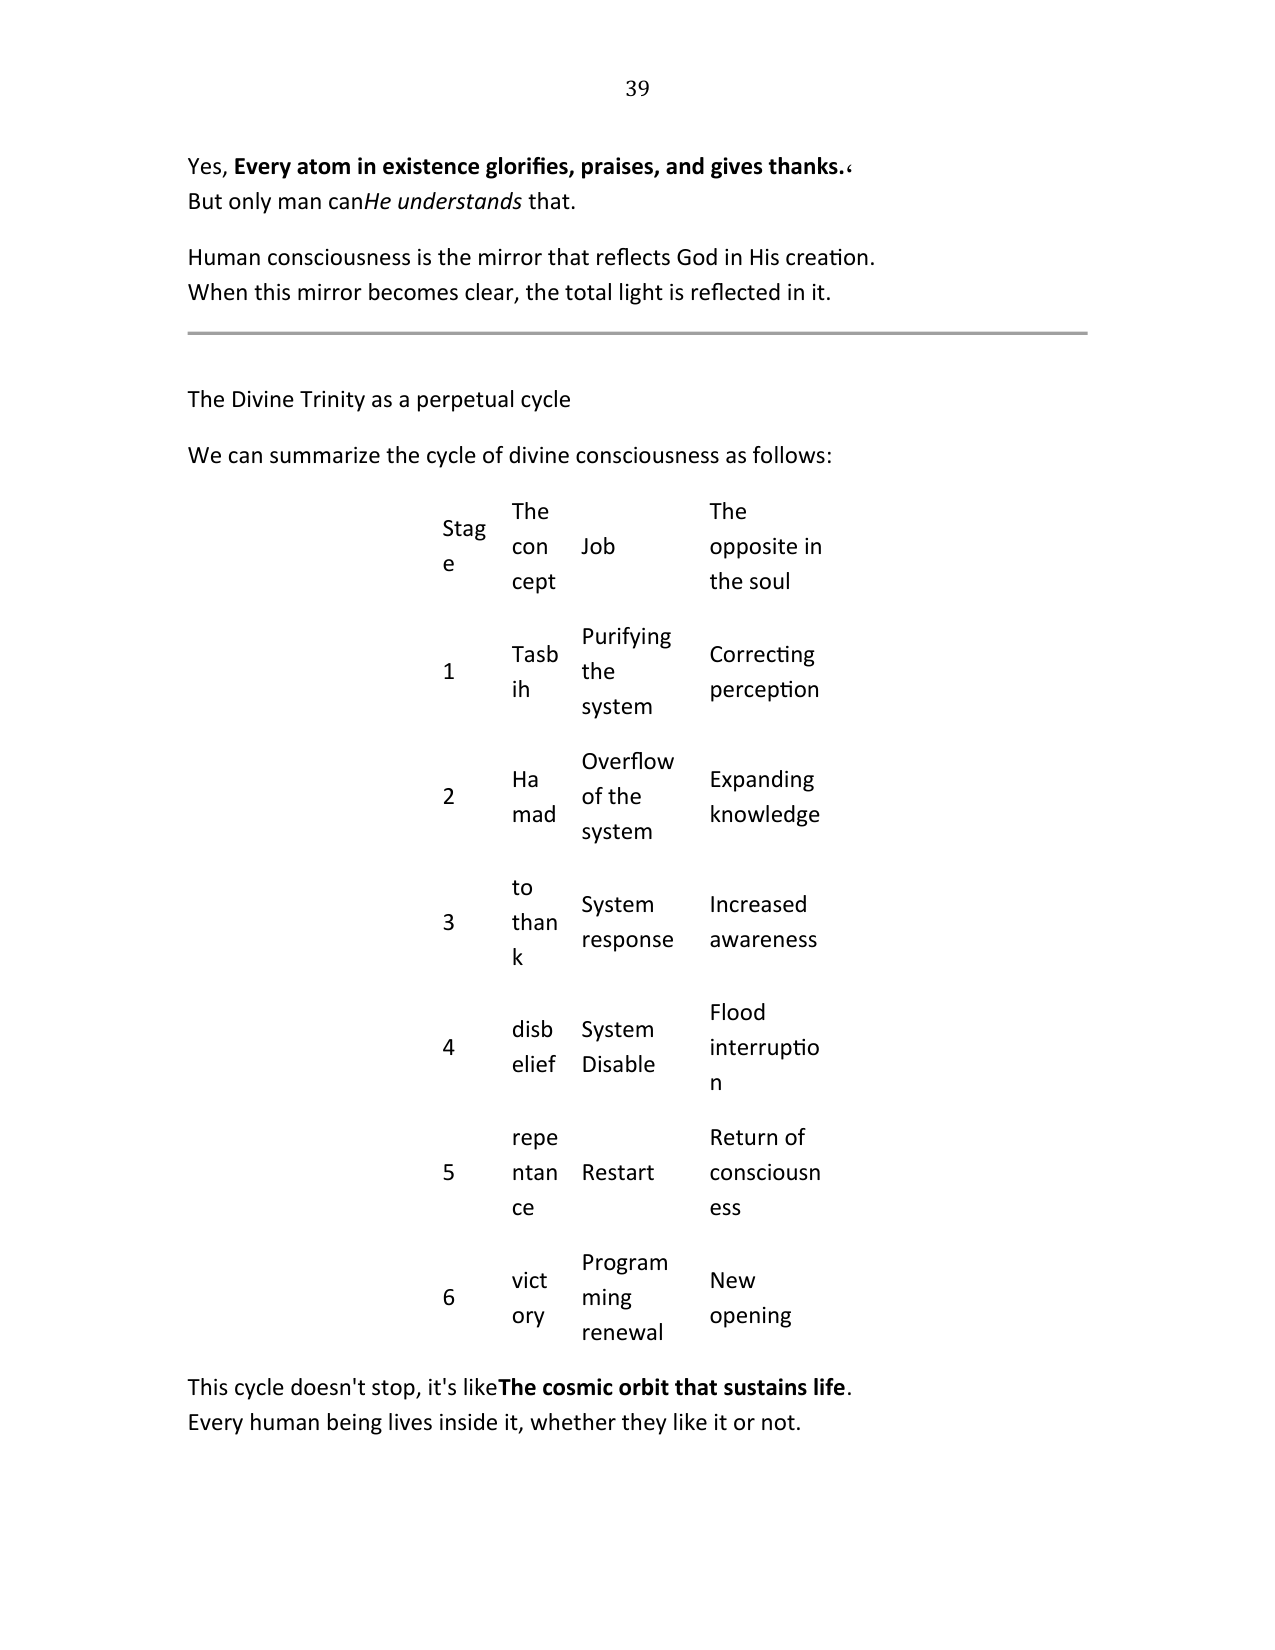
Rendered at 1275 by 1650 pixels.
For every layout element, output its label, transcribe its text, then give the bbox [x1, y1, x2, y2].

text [187, 150, 1087, 216]
table_cell Tasbih [500, 620, 570, 745]
text The Divine Trinity as a perpetual cycle [187, 383, 1087, 414]
table_cell System Disable [570, 996, 698, 1121]
text We can summarize the cycle of divine consciousness as follows: [187, 439, 1087, 470]
table_cell New opening [698, 1246, 844, 1371]
table_cell to thank [500, 871, 570, 996]
table_cell Restart [570, 1121, 698, 1246]
table_cell disbelief [500, 996, 570, 1121]
table_header Stage [431, 495, 500, 620]
table_cell 6 [431, 1246, 500, 1371]
table_cell 5 [431, 1121, 500, 1246]
table_cell repentance [500, 1121, 570, 1246]
table_cell Expanding knowledge [698, 745, 844, 871]
table_cell Overflow of the system [570, 745, 698, 871]
table_cell Hamad [500, 745, 570, 871]
table_cell 1 [431, 620, 500, 745]
table_cell Flood interruption [698, 996, 844, 1121]
table_cell Purifying the system [570, 620, 698, 745]
table_cell Return of consciousness [698, 1121, 844, 1246]
table_header Job [570, 495, 698, 620]
table_cell Programming renewal [570, 1246, 698, 1371]
table_cell 2 [431, 745, 500, 871]
table_cell Correcting perception [698, 620, 844, 745]
table_cell victory [500, 1246, 570, 1371]
table_cell 4 [431, 996, 500, 1121]
table_cell Increased awareness [698, 871, 844, 996]
table_cell System response [570, 871, 698, 996]
text Human consciousness is the mirror that reflects God in His creation. When this mirror becomes clear, the total light is reflected in it. [187, 241, 1087, 306]
table_header The opposite in the soul [698, 495, 844, 620]
table_header The concept [500, 495, 570, 620]
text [187, 1371, 1087, 1437]
table_cell 3 [431, 871, 500, 996]
